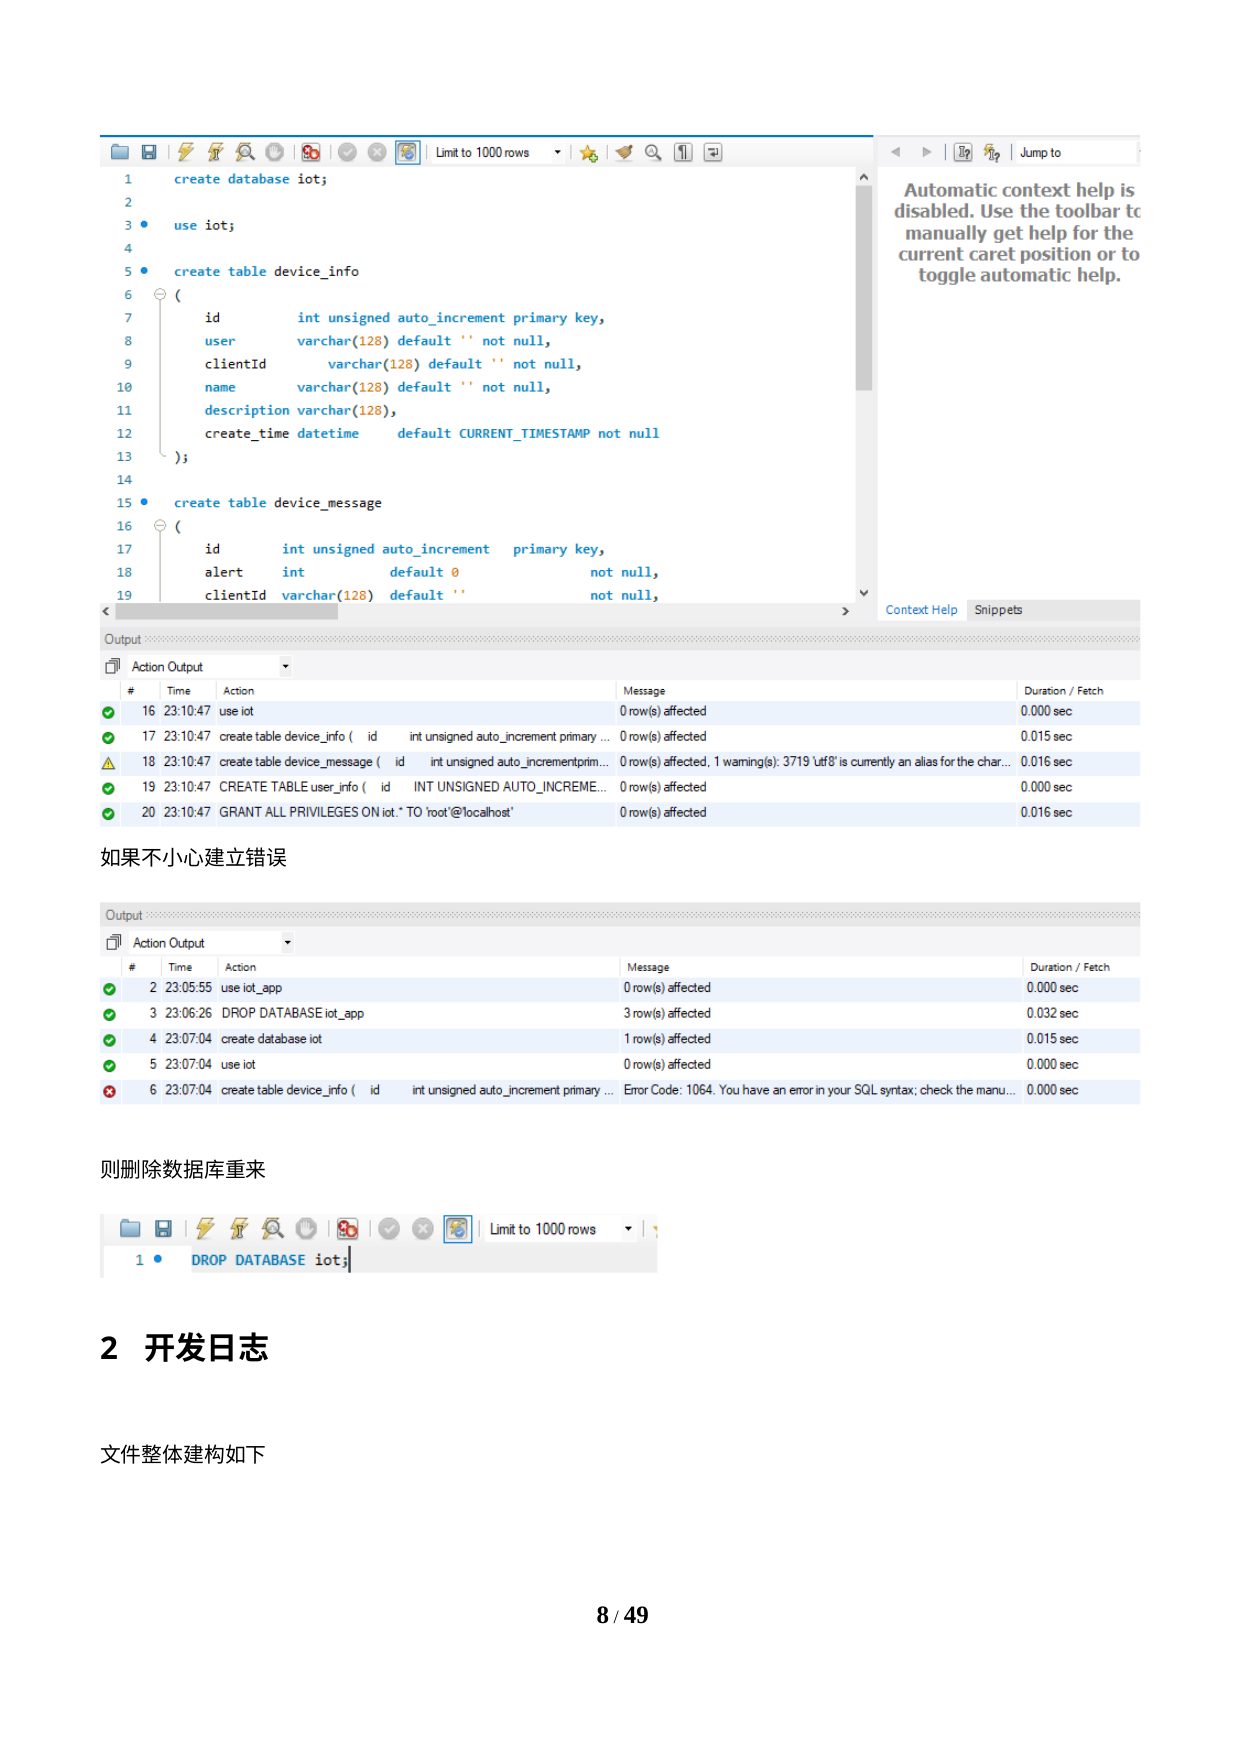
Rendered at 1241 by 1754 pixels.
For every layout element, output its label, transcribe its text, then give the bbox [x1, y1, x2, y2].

picture [99, 902, 1141, 1110]
text 则删除数据库重来 [100, 1152, 1140, 1184]
text 如果不小心建立错误 [100, 840, 1140, 873]
text 文件整体建构如下 [100, 1437, 1140, 1469]
picture [99, 135, 1141, 830]
picture [99, 1214, 658, 1278]
subtitle 开发日志 [100, 1314, 1140, 1379]
